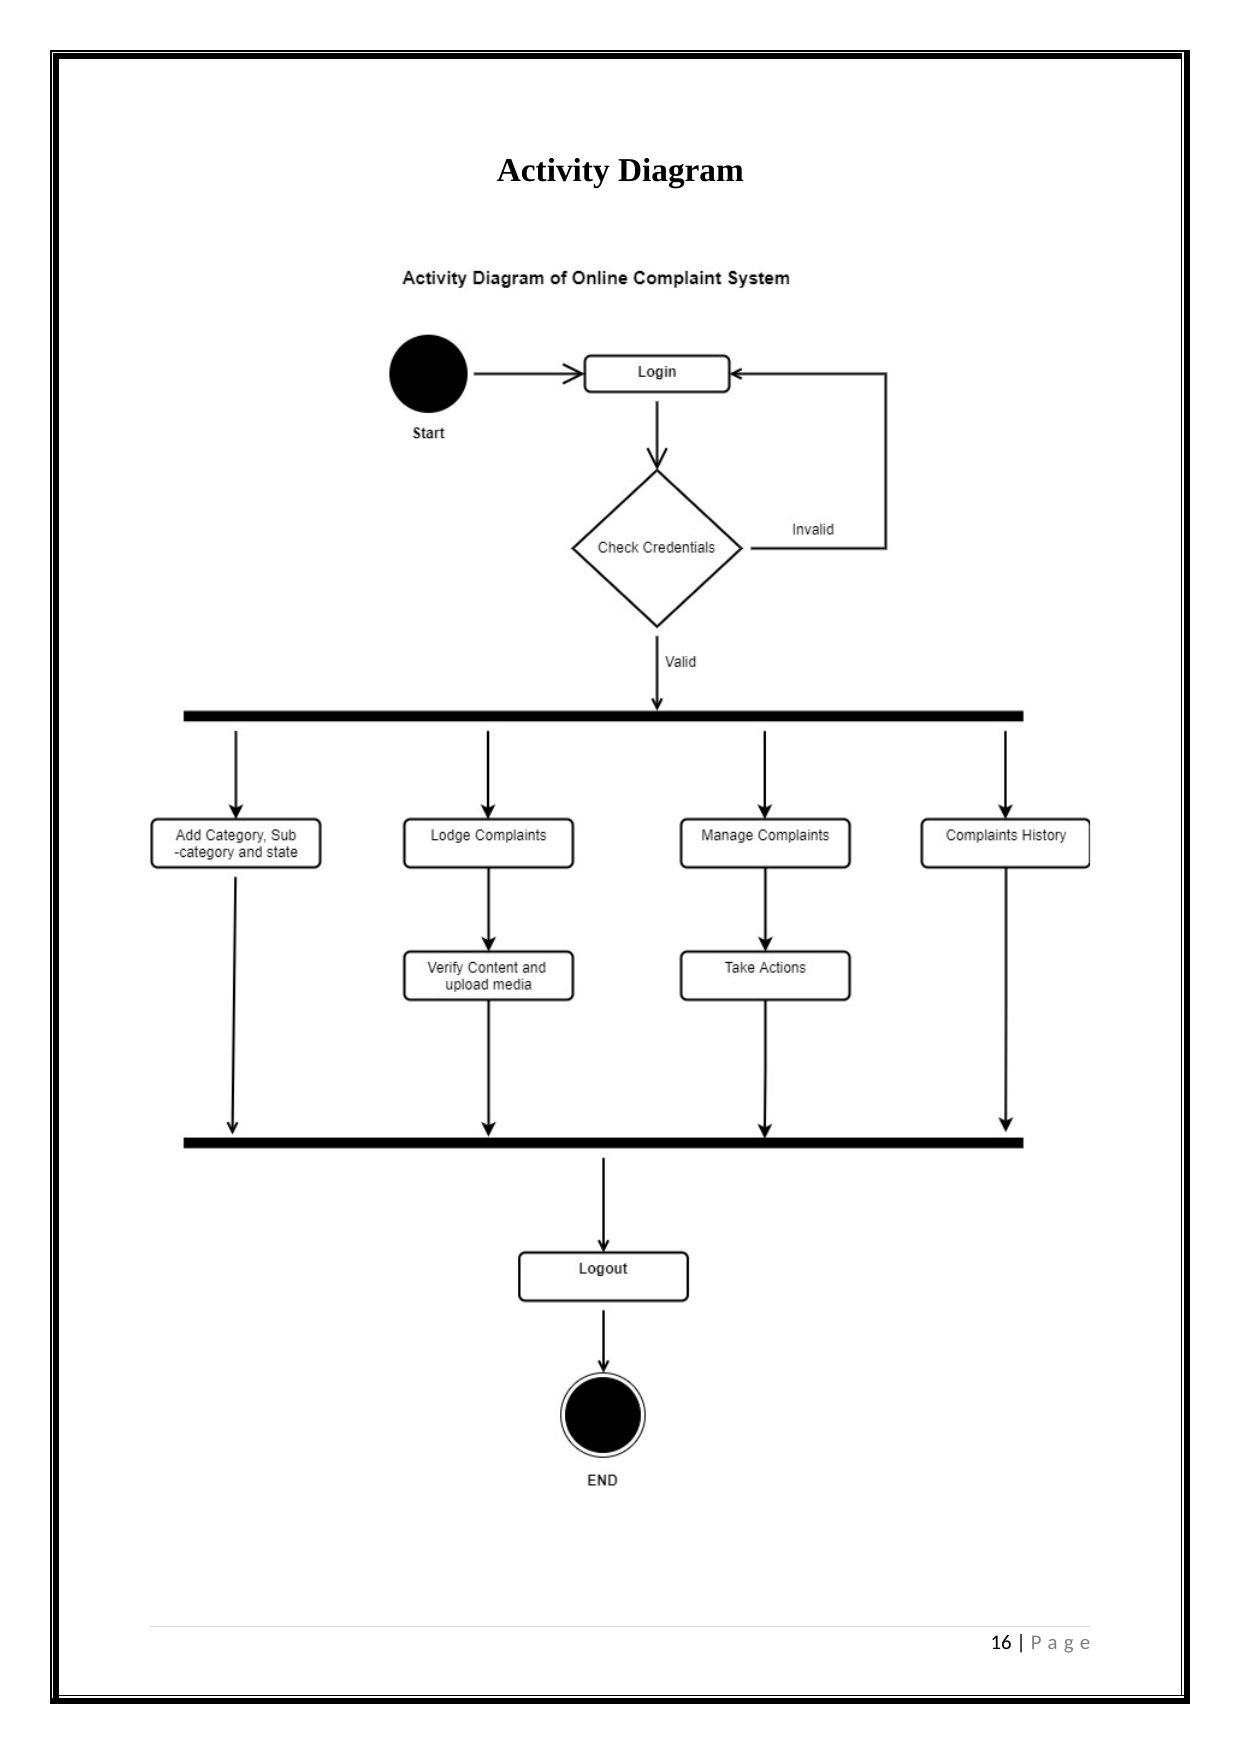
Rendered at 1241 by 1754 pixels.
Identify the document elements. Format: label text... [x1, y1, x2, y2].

picture [150, 266, 1091, 1494]
text Activity Diagram [150, 150, 1090, 188]
